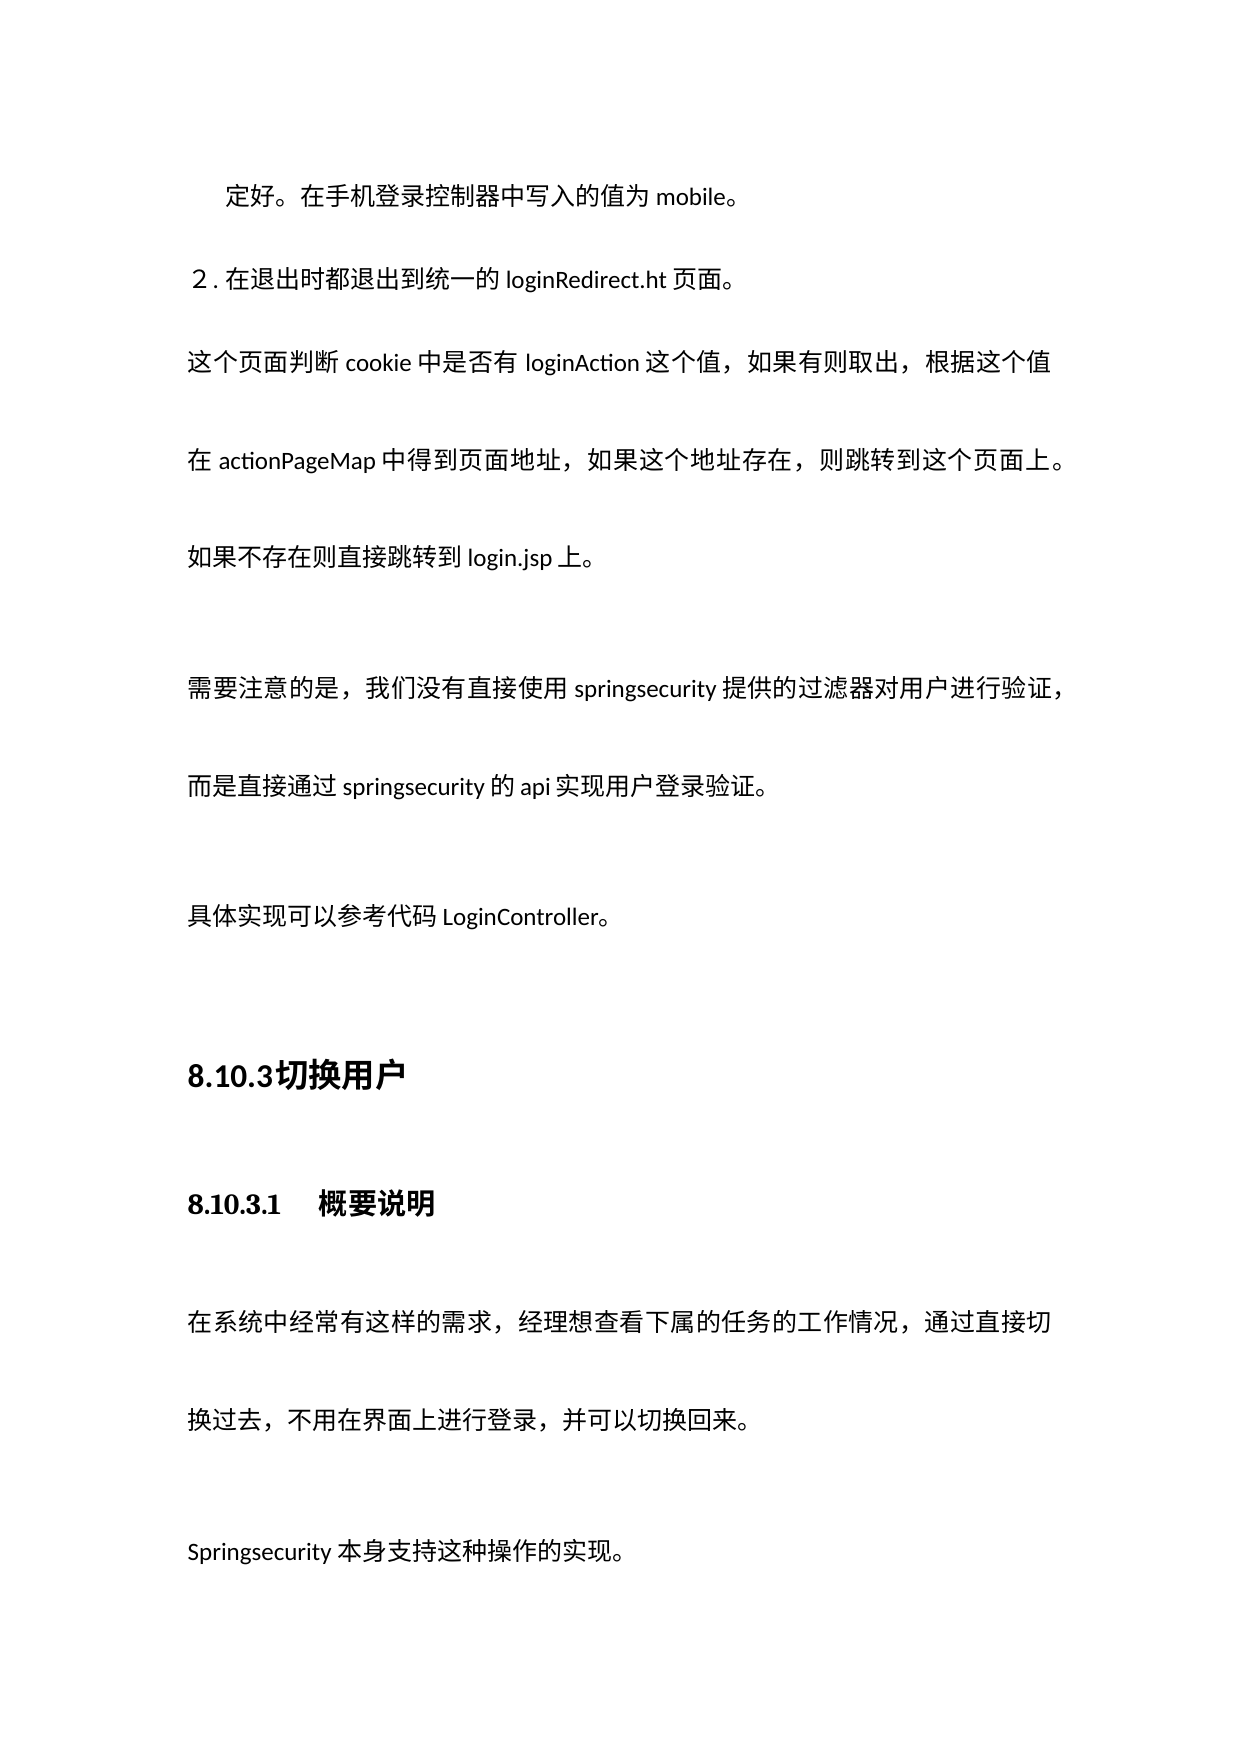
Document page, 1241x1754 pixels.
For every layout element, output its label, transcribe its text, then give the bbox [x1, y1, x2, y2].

text 这个页面判断cookie中是否有 loginAction这个值，如果有则取出，根据这个值在actionPageMap中得到页面地址，如果这个地址存在，则跳转到这个页面上。如果不存在则直接跳转到login.jsp上。 [187, 328, 1053, 588]
subtitle 切换用户 [187, 1040, 1053, 1105]
text Springsecurity 本身支持这种操作的实现。 [187, 1517, 1053, 1582]
text 具体实现可以参考代码LoginController。 [187, 882, 1053, 947]
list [187, 162, 1053, 227]
list 在退出时都退出到统一的 loginRedirect.ht页面。 [187, 245, 1053, 310]
text 在系统中经常有这样的需求，经理想查看下属的任务的工作情况，通过直接切换过去，不用在界面上进行登录，并可以切换回来。 [187, 1288, 1053, 1451]
subtitle 概要说明 [187, 1169, 1053, 1234]
text 需要注意的是，我们没有直接使用springsecurity提供的过滤器对用户进行验证，而是直接通过springsecurity的api实现用户登录验证。 [187, 654, 1053, 817]
